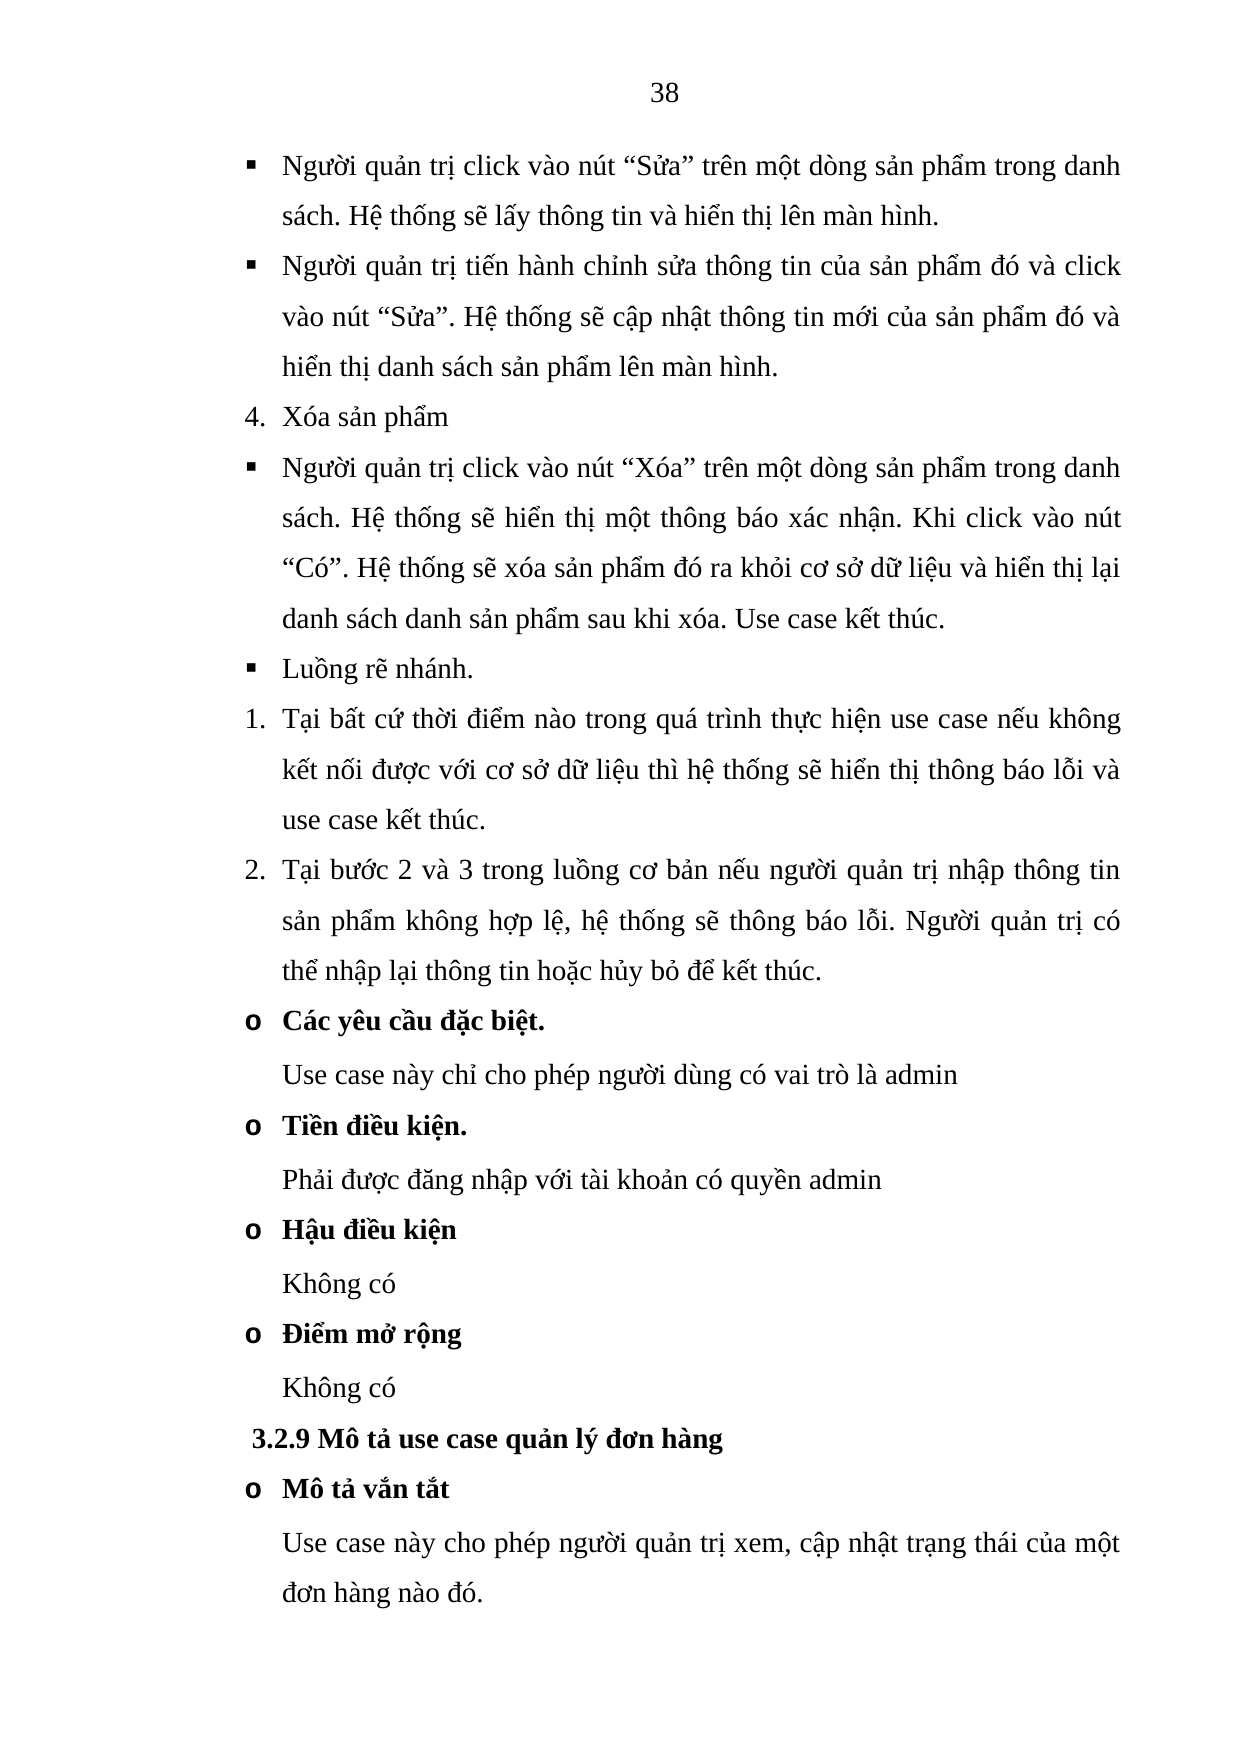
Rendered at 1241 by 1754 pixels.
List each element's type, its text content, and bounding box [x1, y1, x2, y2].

list Người quản trị click vào nút “Xóa” trên một dòng sản phẩm trong danh sách. Hệ thống sẽ hiển thị một thông báo xác nhận. Khi click vào nút “Có”. Hệ thống sẽ xóa sản phẩm đó ra khỏi cơ sở dữ liệu và hiển thị lại danh sách danh sản phẩm sau khi xóa. Use case kết thúc. [244, 450, 1122, 634]
list Xóa sản phẩm [244, 399, 1122, 433]
list Use case này cho phép người quản trị xem, cập nhật trạng thái của một đơn hàng nào đó. [282, 1525, 1122, 1609]
list Người quản trị click vào nút “Sửa” trên một dòng sản phẩm trong danh sách. Hệ thống sẽ lấy thông tin và hiển thị lên màn hình. [244, 148, 1122, 232]
list Điểm mở rộng [244, 1317, 1122, 1353]
list Tại bước 2 và 3 trong luồng cơ bản nếu người quản trị nhập thông tin sản phẩm không hợp lệ, hệ thống sẽ thông báo lỗi. Người quản trị có thể nhập lại thông tin hoặc hủy bỏ để kết thúc. [244, 852, 1122, 987]
list Use case này chỉ cho phép người dùng có vai trò là admin [282, 1057, 1122, 1091]
list Hậu điều kiện [244, 1212, 1122, 1248]
list Tiền điều kiện. [244, 1108, 1122, 1144]
list Không có [282, 1371, 1122, 1404]
list Tại bất cứ thời điểm nào trong quá trình thực hiện use case nếu không kết nối được với cơ sở dữ liệu thì hệ thống sẽ hiển thị thông báo lỗi và use case kết thúc. [244, 702, 1122, 836]
list Mô tả vắn tắt [244, 1471, 1122, 1507]
list Không có [282, 1266, 1122, 1300]
list Các yêu cầu đặc biệt. [244, 1003, 1122, 1039]
list Người quản trị tiến hành chỉnh sửa thông tin của sản phẩm đó và click vào nút “Sửa”. Hệ thống sẽ cập nhật thông tin mới của sản phẩm đó và hiển thị danh sách sản phẩm lên màn hình. [244, 248, 1122, 383]
list Phải được đăng nhập với tài khoản có quyền admin [282, 1162, 1122, 1195]
subtitle 3.2.9 Mô tả use case quản lý đơn hàng [252, 1421, 1122, 1454]
list Luồng rẽ nhánh. [244, 651, 1122, 685]
